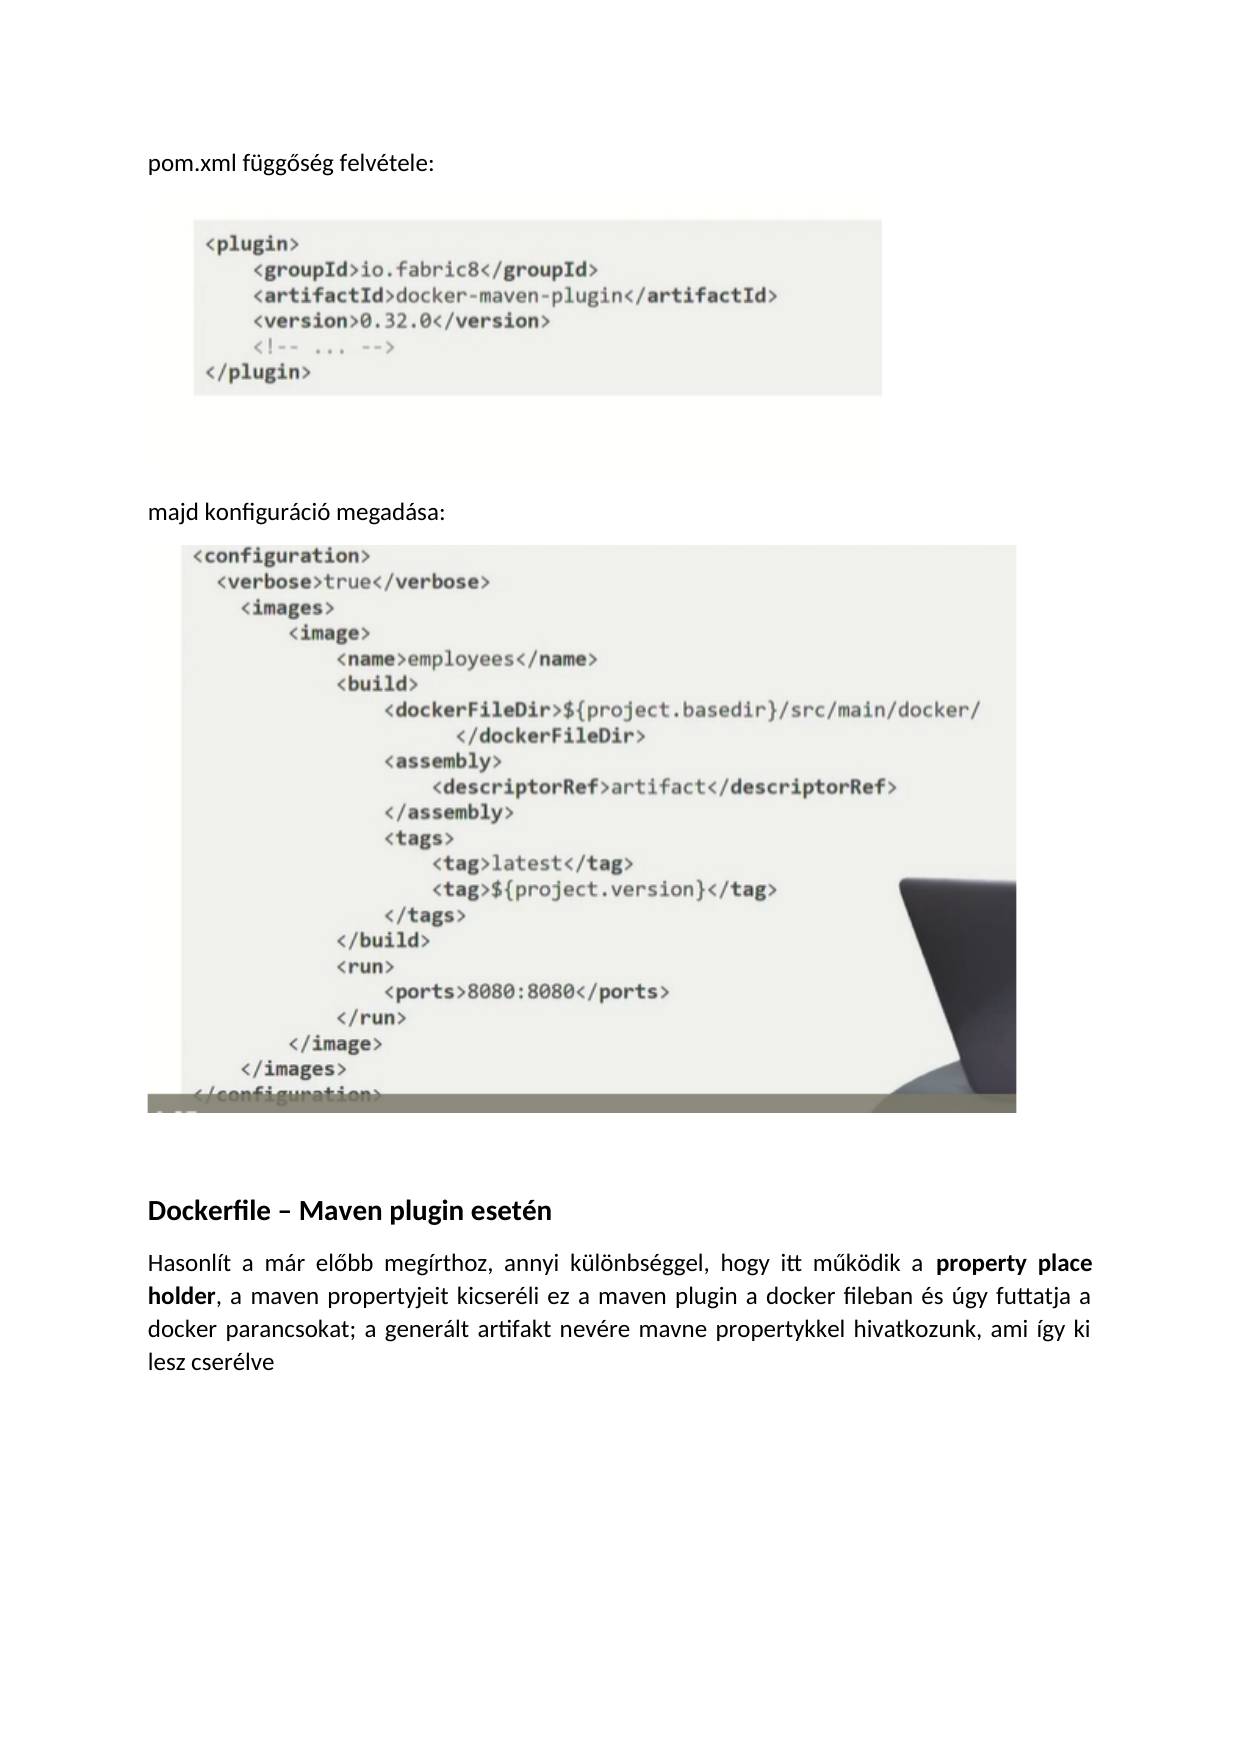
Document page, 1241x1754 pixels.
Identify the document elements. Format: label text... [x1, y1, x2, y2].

picture [147, 545, 1017, 1113]
text Dockerfile – Maven plugin esetén [148, 1192, 1093, 1228]
text pom.xml függőség felvétele: [148, 148, 1093, 178]
text majd konfiguráció megadása: [148, 496, 1093, 526]
picture [147, 197, 882, 477]
text Hasonlít a már előbb megírthoz, annyi különbséggel, hogy itt működik a property place holder, a maven propertyjeit kicseréli ez a maven plugin a docker fileban és úgy futtatja a docker parancsokat; a generált artifakt nevére mavne propertykkel hivatkozunk, ami így ki lesz cserélve [148, 1247, 1093, 1376]
